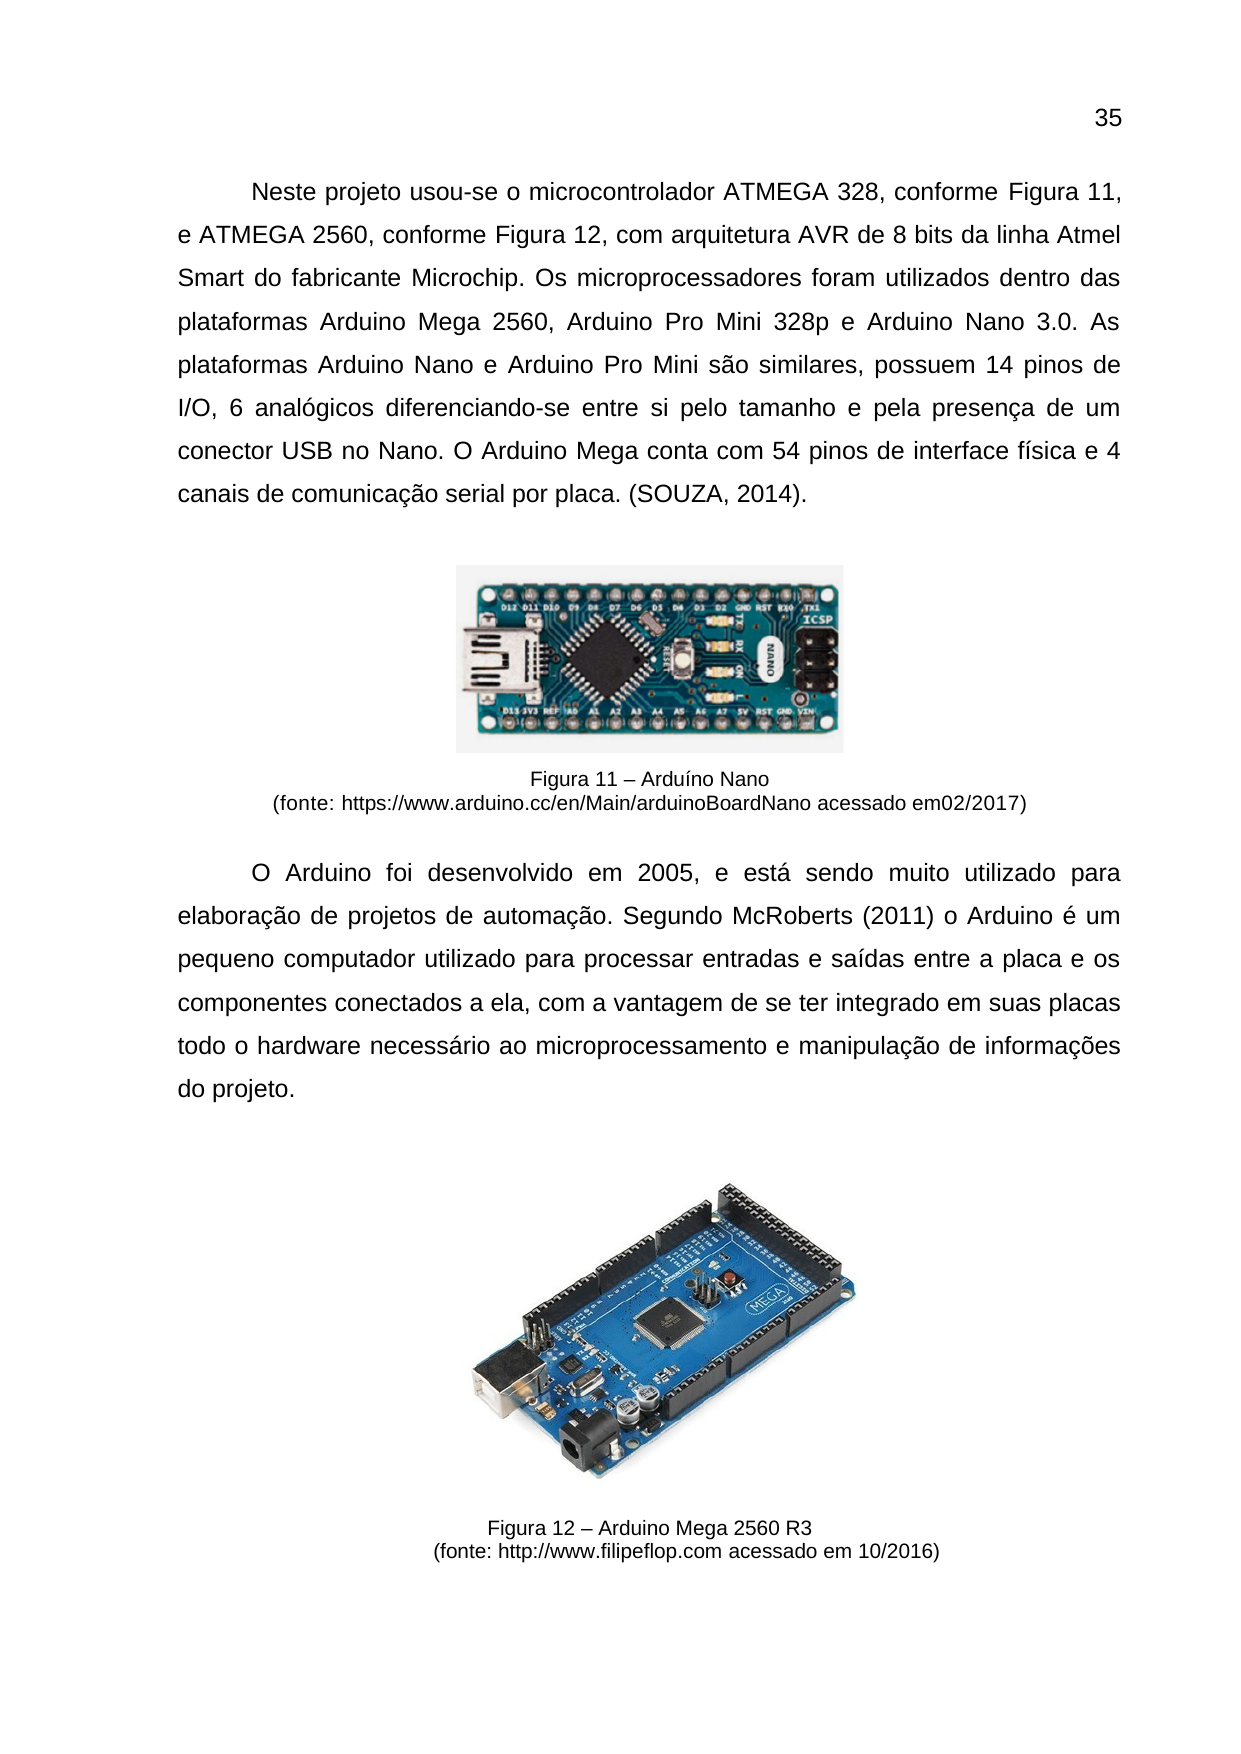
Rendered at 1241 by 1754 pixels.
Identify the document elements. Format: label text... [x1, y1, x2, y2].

picture [426, 1160, 874, 1516]
text Figura – Arduíno Nano [177, 767, 1122, 791]
text O Arduino foi desenvolvido em 2005, e está sendo muito utilizado para elaboração de projetos de automação. Segundo McRoberts (2011) o Arduino é um pequeno computador utilizado para processar entradas e saídas entre a placa e os componentes conectados a ela, com a vantagem de se ter integrado em suas placas todo o hardware necessário ao microprocessamento e manipulação de informações do projeto. [177, 858, 1122, 1102]
text Figura – Arduino Mega 2560 R3 [177, 1515, 1122, 1539]
text (fonte: http://www.filipeflop.com acessado em 10/2016) [177, 1539, 1122, 1563]
text (fonte: https://www.arduino.cc/en/Main/arduinoBoardNano acessado em02/2017) [177, 791, 1122, 815]
picture [455, 565, 844, 753]
text Neste projeto usou-se o microcontrolador ATMEGA 328, conforme Figura 11, e ATMEGA 2560, conforme Figura 12, com arquitetura AVR de 8 bits da linha Atmel Smart do fabricante Microchip. Os microprocessadores foram utilizados dentro das plataformas Arduino Mega 2560, Arduino Pro Mini 328p e Arduino Nano 3.0. As plataformas Arduino Nano e Arduino Pro Mini são similares, possuem 14 pinos de I/O, 6 analógicos diferenciando-se entre si pelo tamanho e pela presença de um conector USB no Nano. O Arduino Mega conta com 54 pinos de interface física e 4 canais de comunicação serial por placa. (SOUZA, 2014). [177, 177, 1122, 508]
